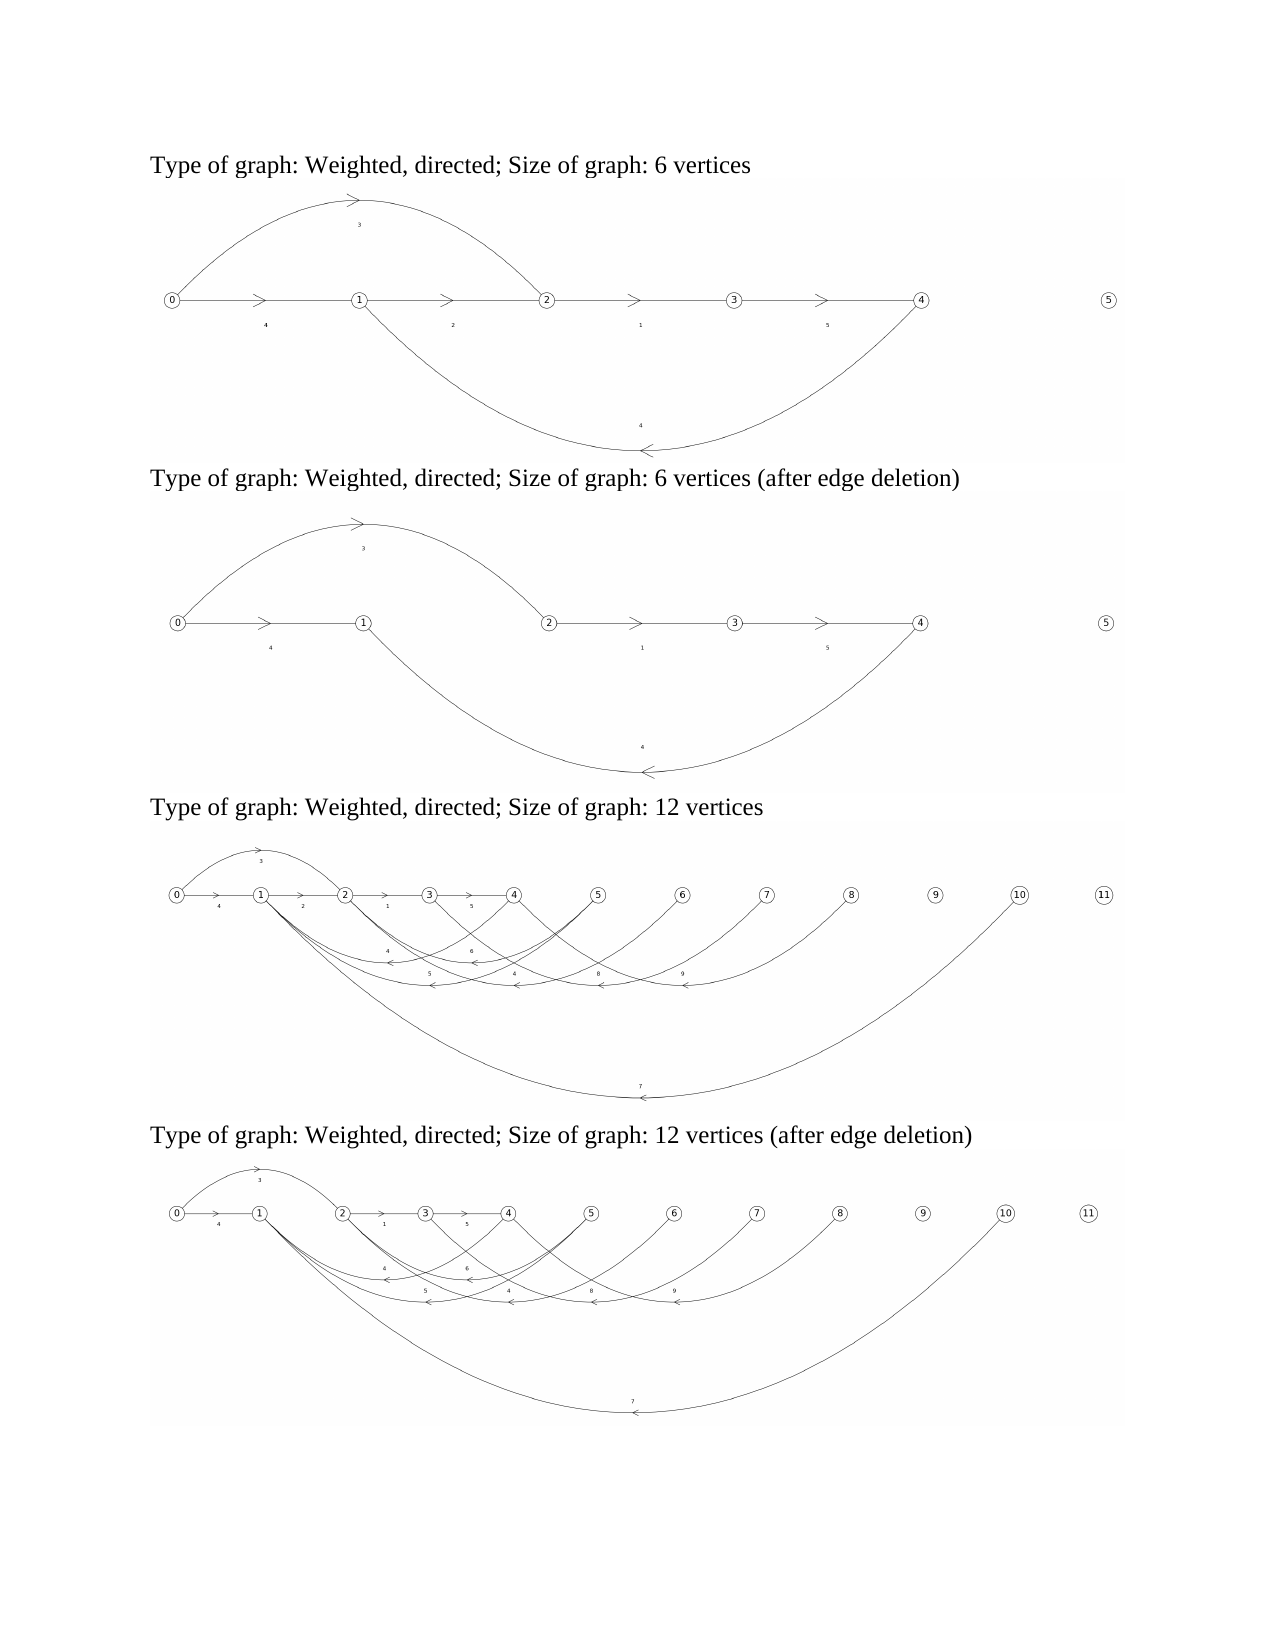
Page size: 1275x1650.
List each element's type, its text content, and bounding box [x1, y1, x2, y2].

text Type of graph: Weighted, directed; Size of graph: 6 vertices (after edge deletion) [150, 463, 1125, 491]
picture [150, 491, 1125, 793]
picture [150, 178, 1125, 463]
picture [150, 821, 1125, 1121]
picture [150, 1149, 1125, 1426]
text Type of graph: Weighted, directed; Size of graph: 6 vertices [150, 150, 1125, 178]
text Type of graph: Weighted, directed; Size of graph: 12 vertices [150, 793, 1125, 821]
text Type of graph: Weighted, directed; Size of graph: 12 vertices (after edge deletion) [150, 1121, 1125, 1149]
